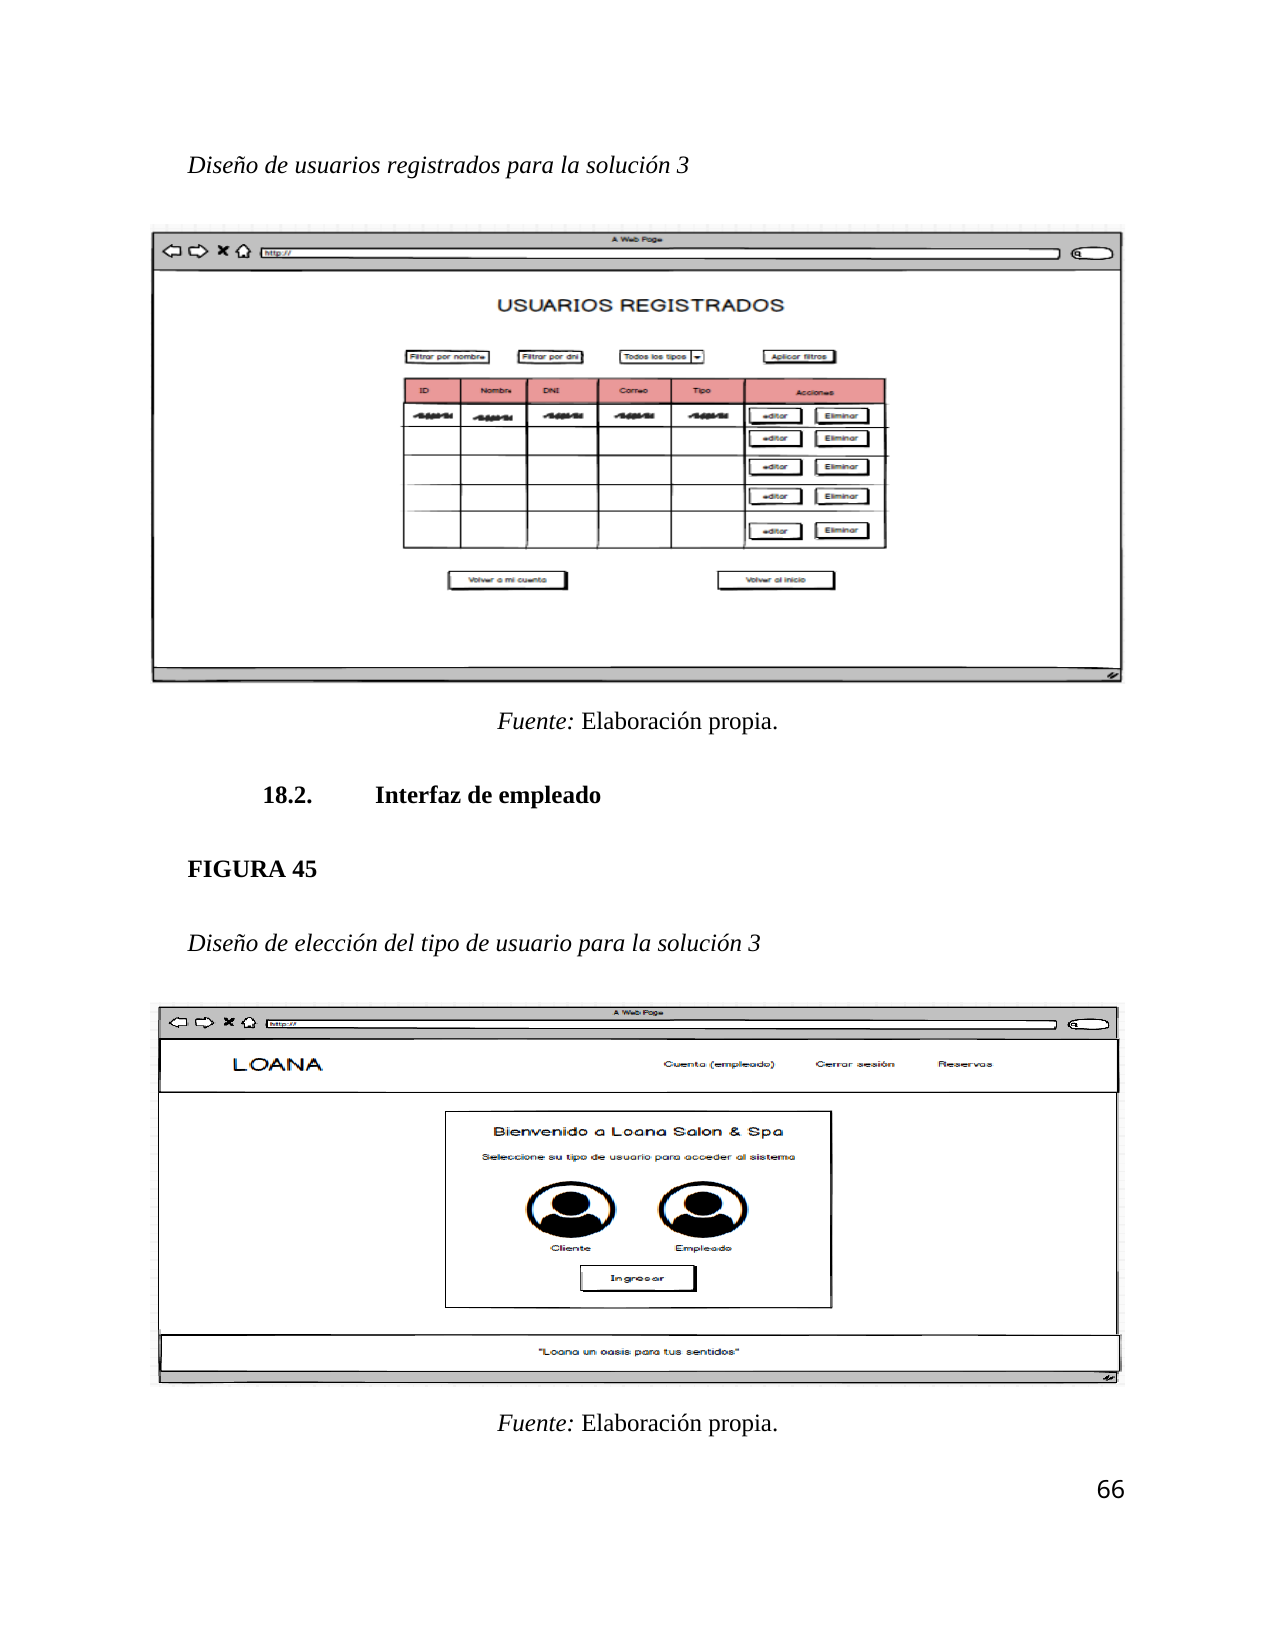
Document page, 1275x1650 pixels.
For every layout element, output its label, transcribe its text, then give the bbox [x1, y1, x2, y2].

subtitle Interfaz de empleado [262, 780, 1125, 809]
text FIGURA 45 [150, 854, 1125, 883]
text Diseño de elección del tipo de usuario para la solución 3 [150, 928, 1125, 957]
picture [150, 224, 1125, 684]
picture [150, 1002, 1125, 1387]
text Diseño de usuarios registrados para la solución 3 [150, 150, 1125, 179]
text Fuente: Elaboración propia. [150, 1408, 1125, 1437]
text Fuente: Elaboración propia. [150, 706, 1125, 735]
